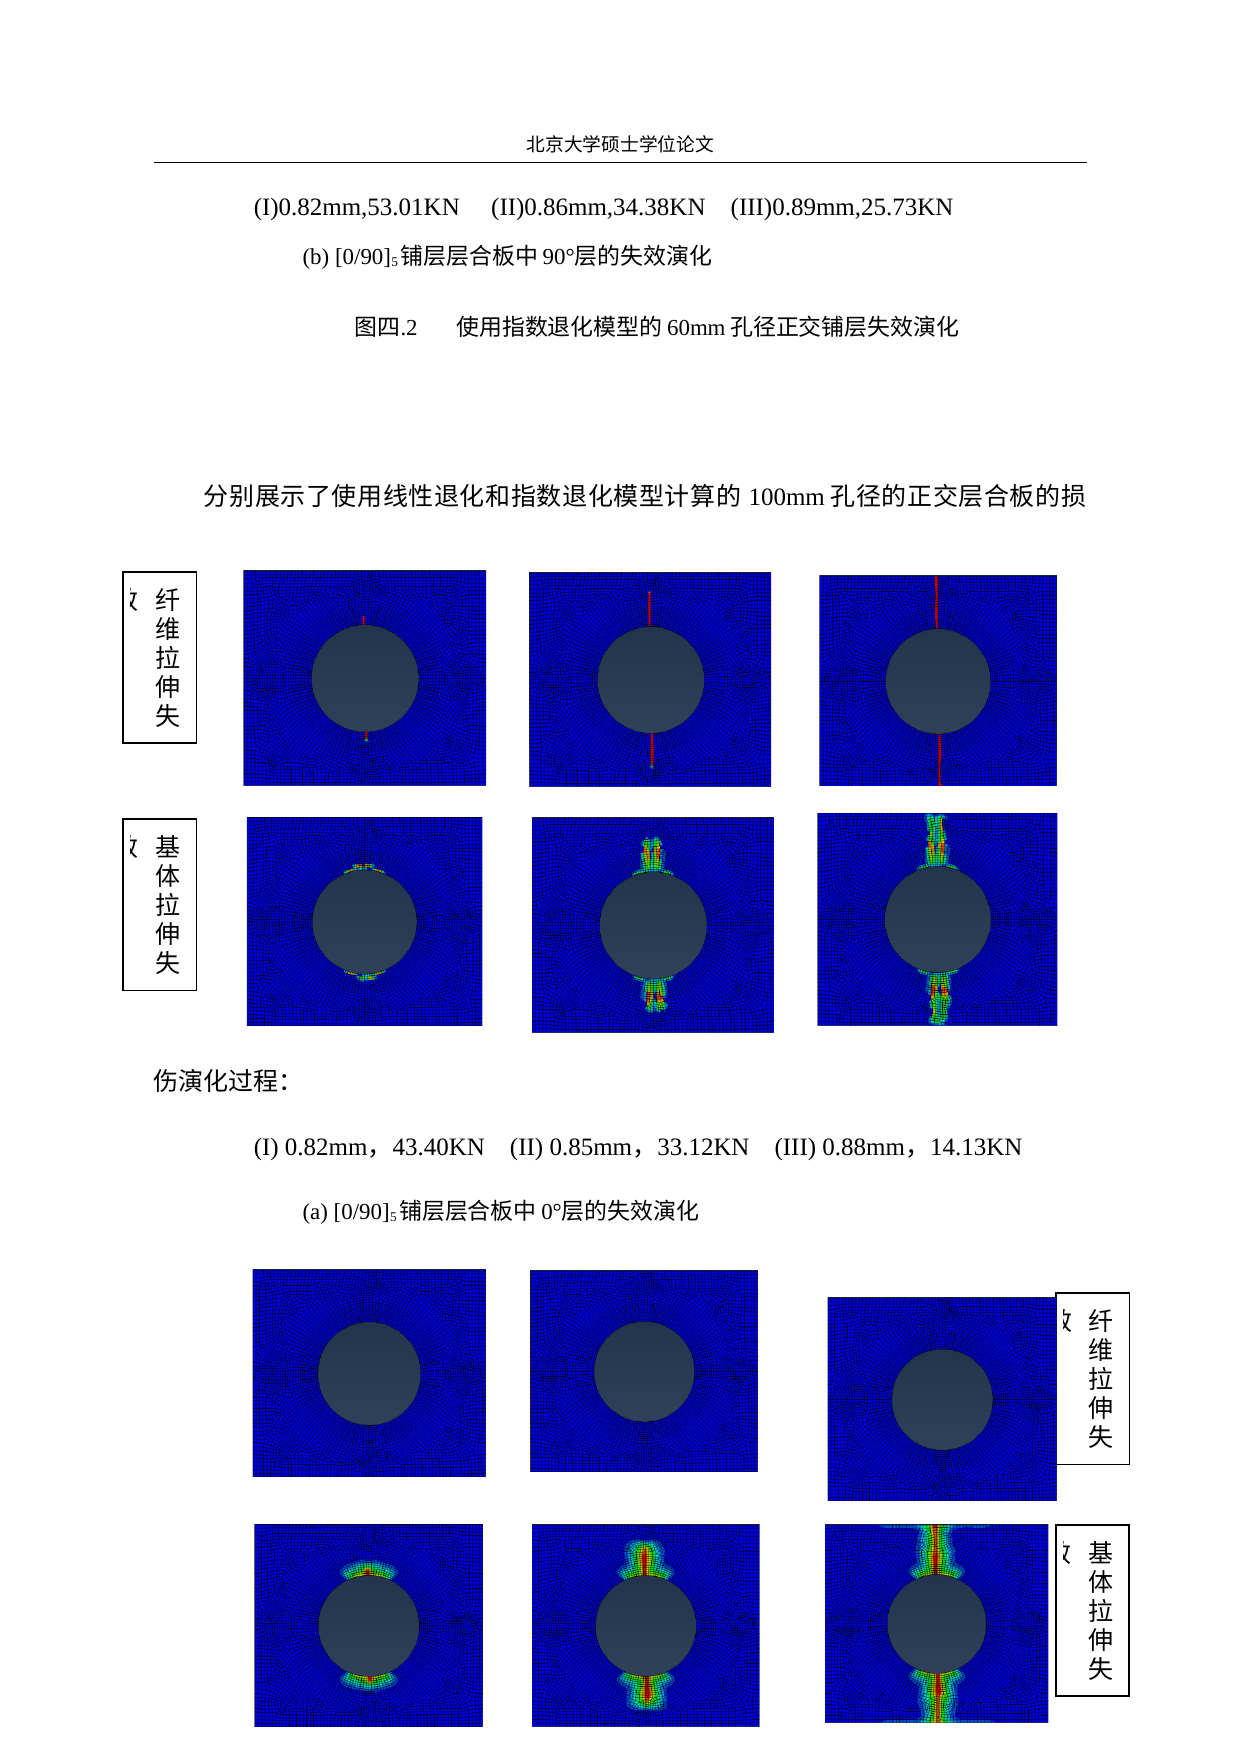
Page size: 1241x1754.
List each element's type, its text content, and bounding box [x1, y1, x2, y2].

picture [819, 575, 1057, 786]
picture [530, 1270, 758, 1472]
picture [817, 813, 1058, 1026]
picture [532, 1524, 760, 1727]
text (I)0.82mm,53.01KN (II)0.86mm,34.38KN (III)0.89mm,25.73KN [153, 190, 1087, 222]
picture [243, 570, 487, 786]
picture [254, 1524, 483, 1727]
text (b) [0/90]5铺层层合板中90°层的失效演化 [153, 222, 1087, 287]
picture [529, 572, 772, 787]
picture [825, 1524, 1049, 1723]
picture [532, 817, 774, 1033]
text (a) [0/90]5铺层层合板中0°层的失效演化 [153, 1177, 1087, 1242]
text (I) 0.82mm，43.40KN (II) 0.85mm，33.12KN (III) 0.88mm，14.13KN [153, 1112, 1087, 1177]
picture [252, 1269, 486, 1477]
subtitle 使用指数退化模型的60mm孔径正交铺层失效演化 [258, 293, 1087, 358]
picture [827, 1297, 1057, 1501]
picture [246, 817, 483, 1026]
